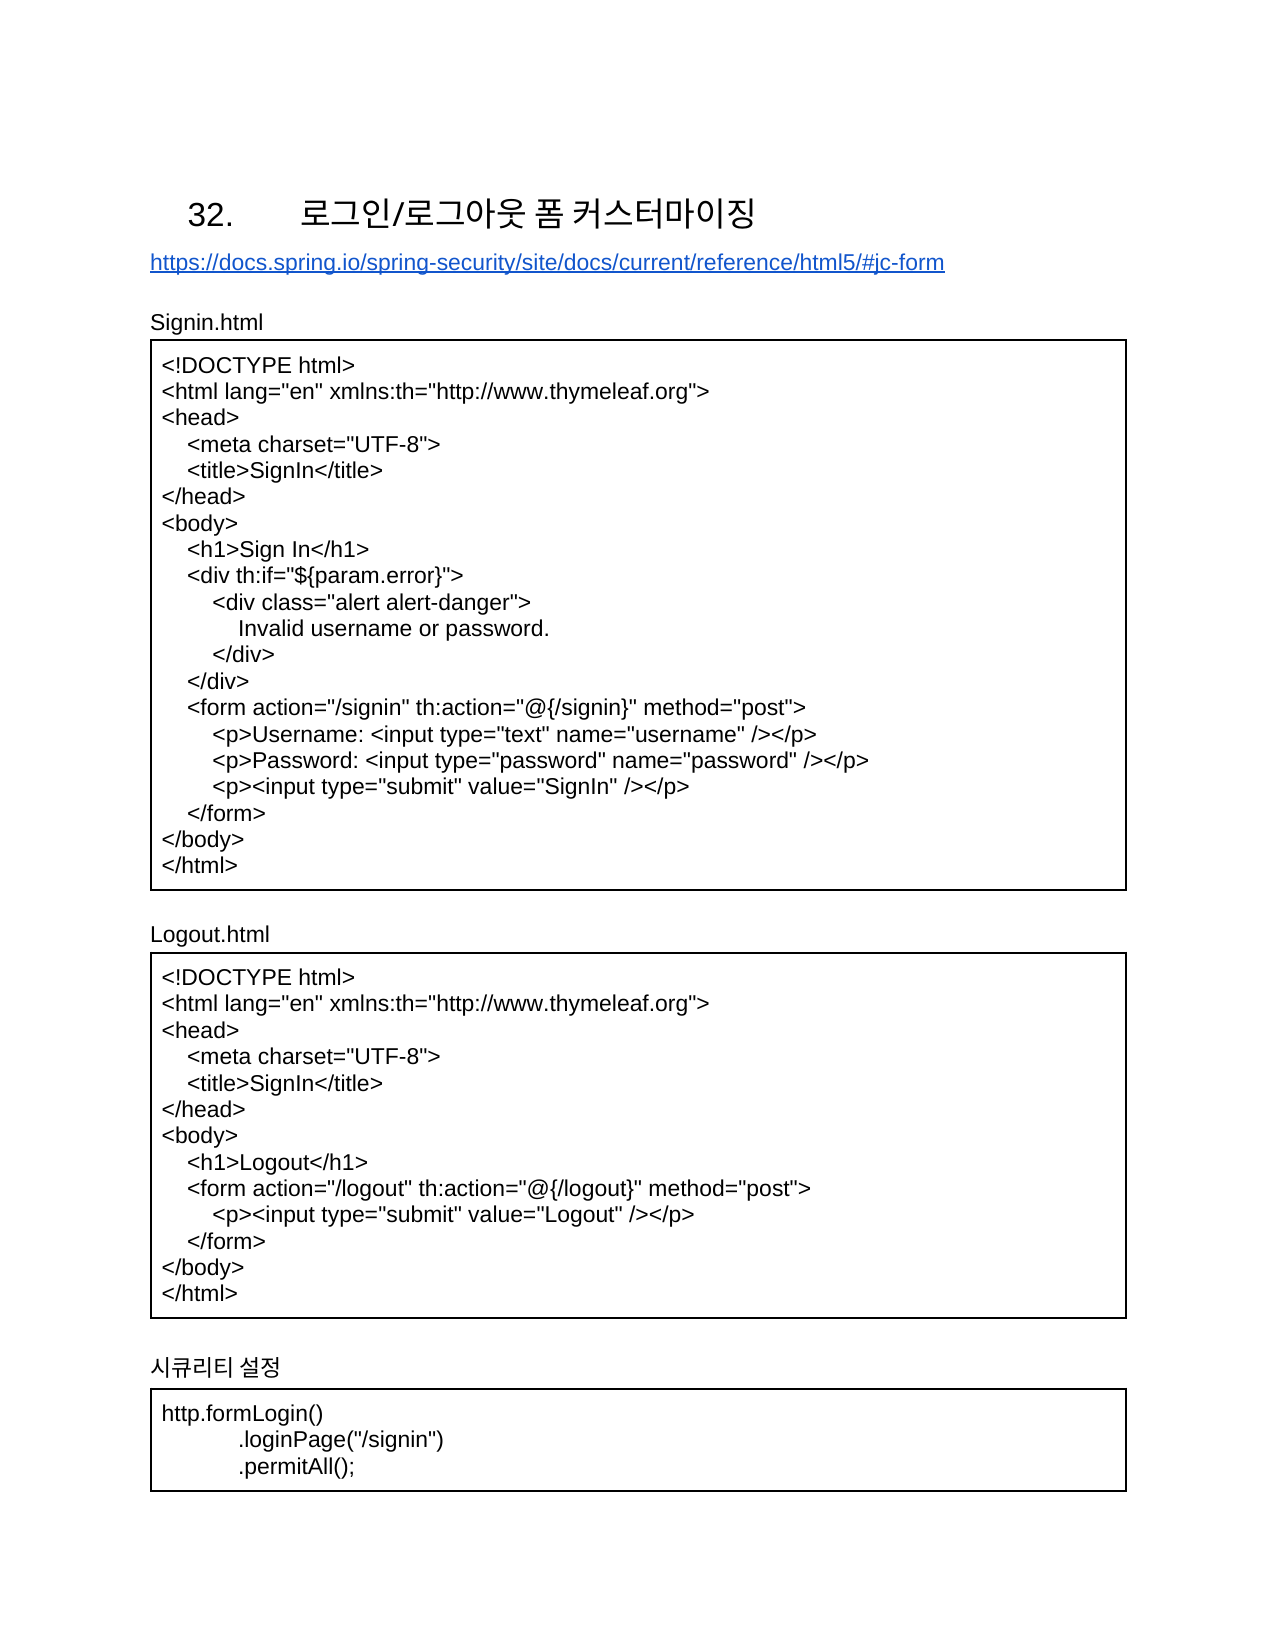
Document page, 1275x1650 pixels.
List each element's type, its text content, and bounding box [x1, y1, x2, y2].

table_header http.formLogin() .loginPage("/signin") .permitAll(); [152, 1390, 1125, 1489]
text Logout.html [150, 921, 1125, 948]
subtitle 로그인/로그아웃 폼 커스터마이징 [187, 187, 1125, 236]
text https://docs.spring.io/spring-security/site/docs/current/reference/html5/#jc-form [150, 248, 1125, 275]
table_header <!DOCTYPE html> <html lang="en" xmlns:th="http://www.thymeleaf.org"> <head> <meta charset="UTF-8"> <title>SignIn</title> </head> <body> <h1>Sign In</h1> <div th:if="${param.error}"> <div class="alert alert-danger"> Invalid username or password. </div> </div> <form action="/signin" th:action="@{/signin}" method="post"> <p>Username: <input type="text" name="username" /></p> <p>Password: <input type="password" name="password" /></p> <p><input type="submit" value="SignIn" /></p> </form> </body> </html> [152, 341, 1125, 889]
text Signin.html [150, 309, 1125, 335]
text 시큐리티 설정 [150, 1349, 1125, 1383]
table_header <!DOCTYPE html> <html lang="en" xmlns:th="http://www.thymeleaf.org"> <head> <meta charset="UTF-8"> <title>SignIn</title> </head> <body> <h1>Logout</h1> <form action="/logout" th:action="@{/logout}" method="post"> <p><input type="submit" value="Logout" /></p> </form> </body> </html> [152, 954, 1125, 1317]
